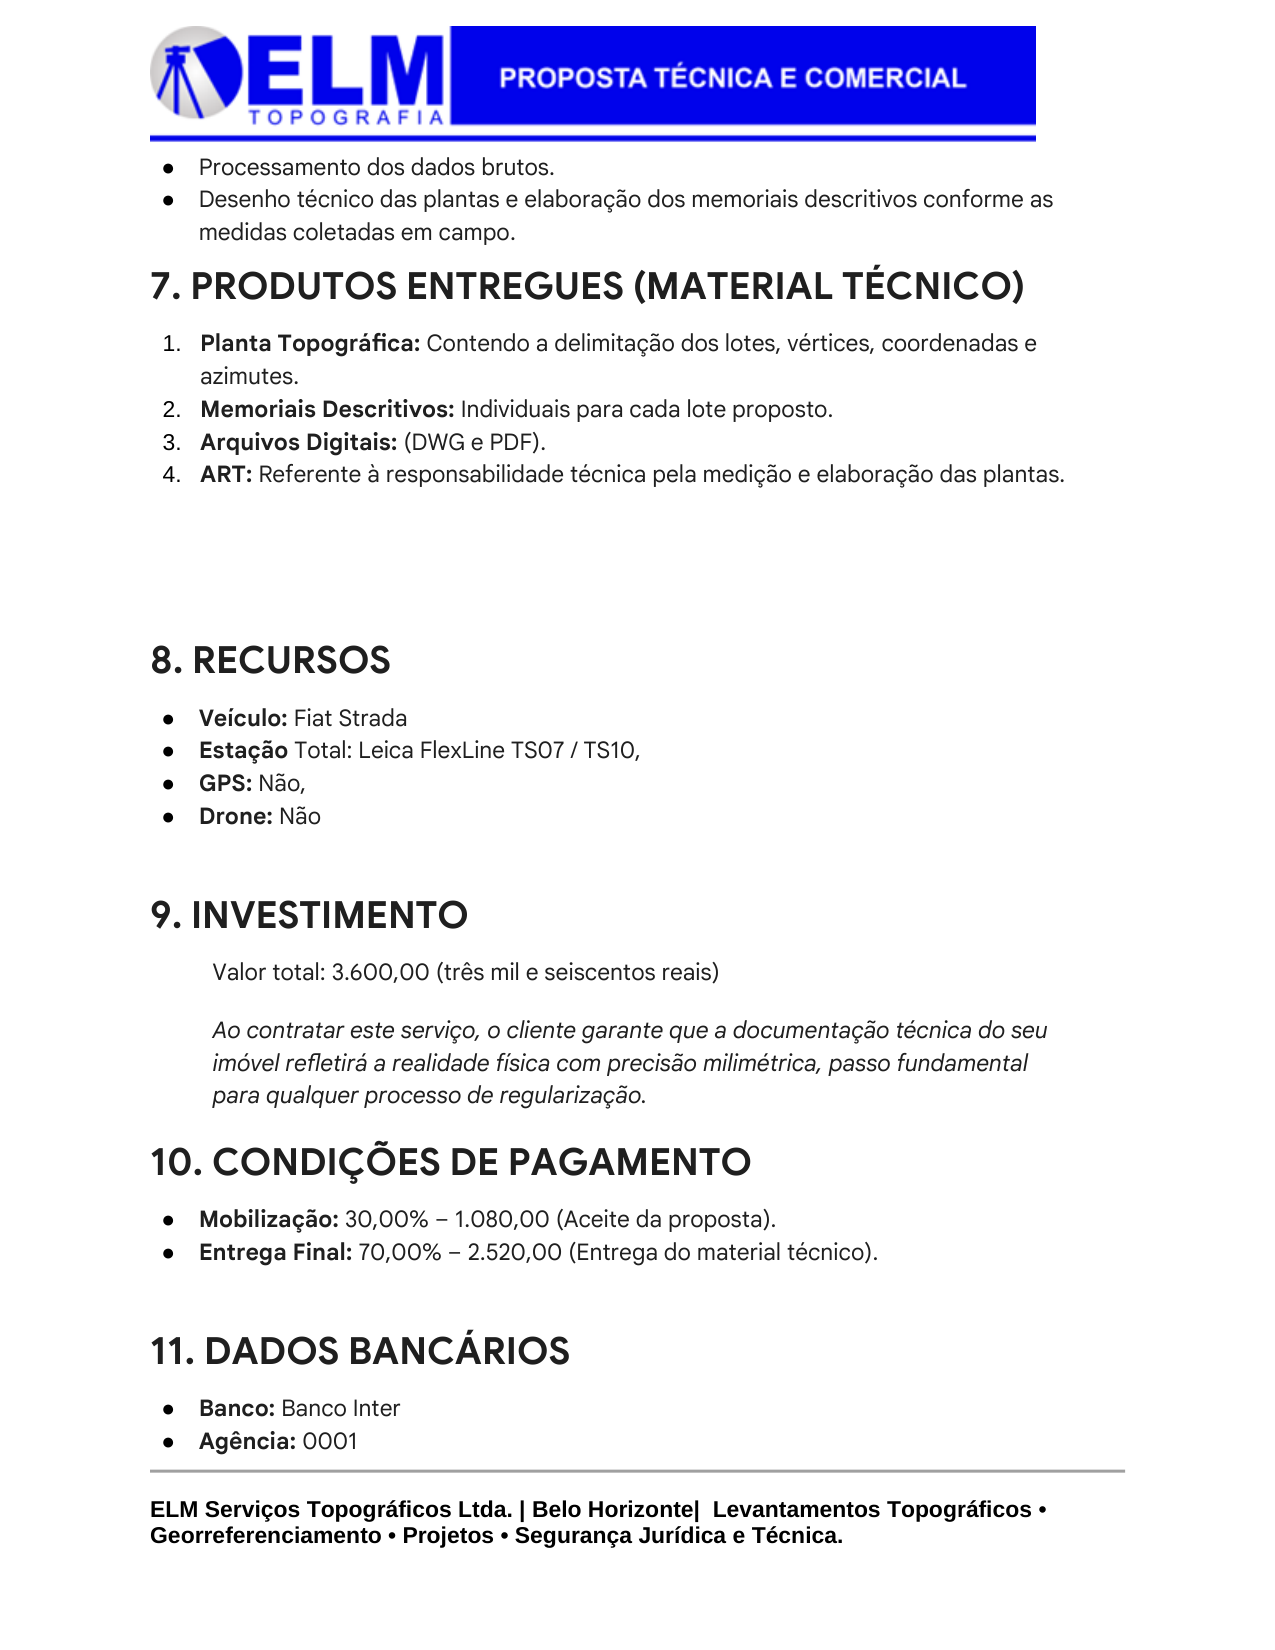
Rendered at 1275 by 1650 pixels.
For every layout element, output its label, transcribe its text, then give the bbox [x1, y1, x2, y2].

subtitle 10. CONDIÇÕES DE PAGAMENTO [150, 1139, 1125, 1186]
list ART: Referente à responsabilidade técnica pela medição e elaboração das plantas. [162, 460, 1125, 489]
list Desenho técnico das plantas e elaboração dos memoriais descritivos conforme as medidas coletadas em campo. [161, 186, 1125, 247]
list Mobilização: 30,00% – 1.080,00 (Aceite da proposta). [161, 1205, 1125, 1234]
list Drone: Não [161, 802, 1125, 831]
list Processamento dos dados brutos. [161, 153, 1125, 182]
subtitle 7. PRODUTOS ENTREGUES (MATERIAL TÉCNICO) [150, 263, 1125, 311]
text Valor total: 3.600,00 (três mil e seiscentos reais) [150, 958, 1125, 987]
list Estação Total: Leica FlexLine TS07 / TS10, [161, 736, 1125, 765]
picture [150, 26, 1036, 153]
list Planta Topográfica: Contendo a delimitação dos lotes, vértices, coordenadas e azimutes. [162, 329, 1125, 391]
list Entrega Final: 70,00% – 2.520,00 (Entrega do material técnico). [161, 1238, 1125, 1267]
subtitle 11. DADOS BANCÁRIOS [150, 1328, 1125, 1375]
list Banco: Banco Inter [161, 1394, 1125, 1423]
list GPS: Não, [161, 769, 1125, 798]
list Veículo: Fiat Strada [161, 704, 1125, 732]
text Ao contratar este serviço, o cliente garante que a documentação técnica do seu imóvel refletirá a realidade física com precisão milimétrica, passo fundamental para qualquer processo de regularização. [212, 1016, 1062, 1110]
subtitle 8. RECURSOS [150, 638, 1125, 685]
list Arquivos Digitais: (DWG e PDF). [162, 428, 1125, 456]
subtitle 9. INVESTIMENTO [150, 892, 1125, 939]
list Memoriais Descritivos: Individuais para cada lote proposto. [162, 395, 1125, 424]
list Agência: 0001 [161, 1427, 1125, 1456]
